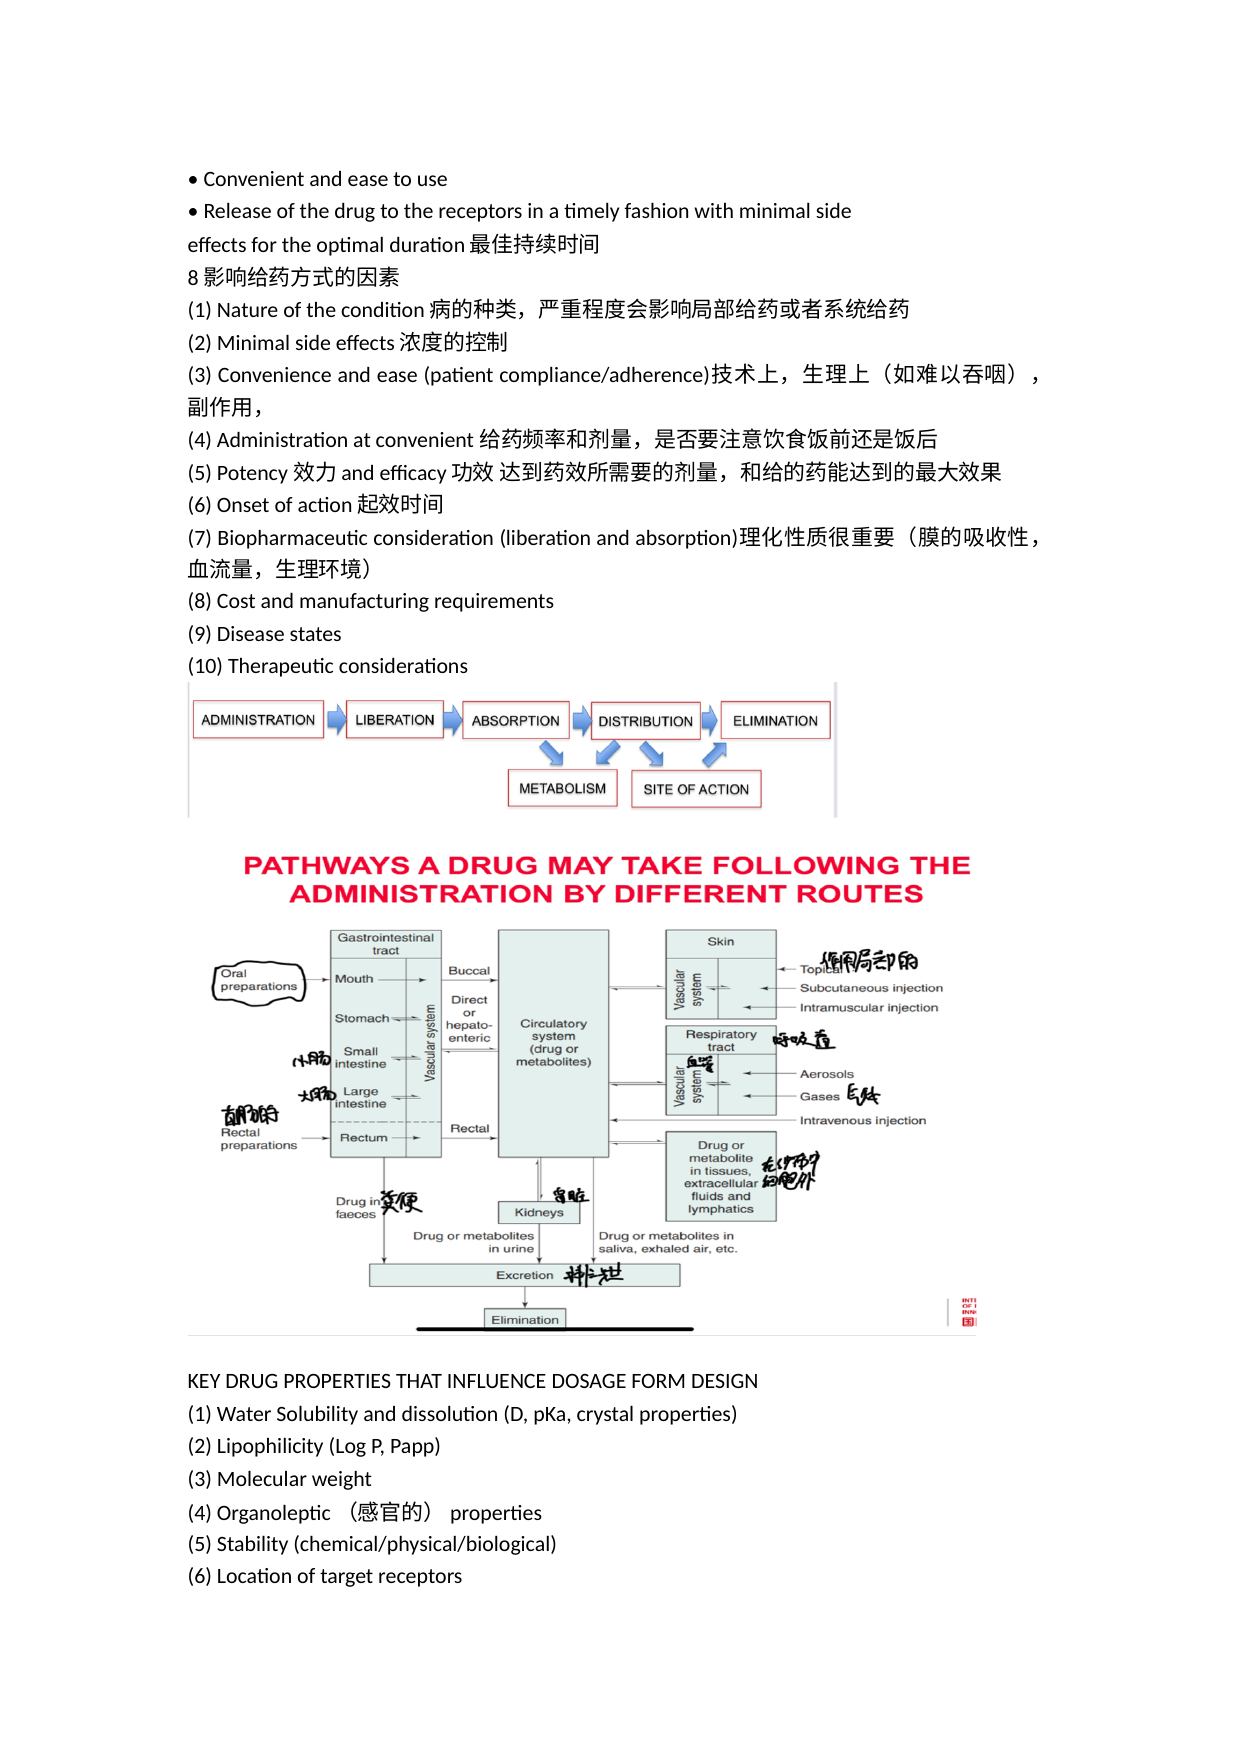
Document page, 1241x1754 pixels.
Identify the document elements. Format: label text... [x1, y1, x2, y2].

text (5) Potency 效力and efficacy功效 达到药效所需要的剂量，和给的药能达到的最大效果 [187, 454, 1053, 487]
text (3) Molecular weight [187, 1462, 1053, 1494]
picture [187, 682, 838, 818]
text KEY DRUG PROPERTIES THAT INFLUENCE DOSAGE FORM DESIGN [187, 1364, 1053, 1397]
picture [187, 844, 977, 1336]
text (10) Therapeutic considerations [187, 649, 1053, 682]
text • Convenient and ease to use [187, 162, 1053, 194]
text (4) Organoleptic （感官的） properties [187, 1494, 1053, 1527]
text (7) Biopharmaceutic consideration (liberation and absorption)理化性质很重要（膜的吸收性，血流量，生理环境） [187, 519, 1053, 584]
text (9) Disease states [187, 617, 1053, 649]
text (2) Minimal side effects浓度的控制 [187, 324, 1053, 357]
text (3) Convenience and ease (patient compliance/adherence)技术上，生理上（如难以吞咽），副作用， [187, 357, 1053, 422]
text • Release of the drug to the receptors in a timely fashion with minimal side [187, 194, 1053, 227]
text (5) Stability (chemical/physical/biological) [187, 1527, 1053, 1559]
text (4) Administration at convenient 给药频率和剂量，是否要注意饮食饭前还是饭后 [187, 422, 1053, 454]
text (6) Onset of action起效时间 [187, 487, 1053, 519]
text 8影响给药方式的因素 [187, 259, 1053, 292]
text (8) Cost and manufacturing requirements [187, 584, 1053, 617]
text (1) Water Solubility and dissolution (D, pKa, crystal properties) [187, 1397, 1053, 1429]
text (6) Location of target receptors [187, 1559, 1053, 1592]
text effects for the optimal duration最佳持续时间 [187, 227, 1053, 259]
text (1) Nature of the condition病的种类，严重程度会影响局部给药或者系统给药 [187, 292, 1053, 324]
text (2) Lipophilicity (Log P, Papp) [187, 1429, 1053, 1462]
